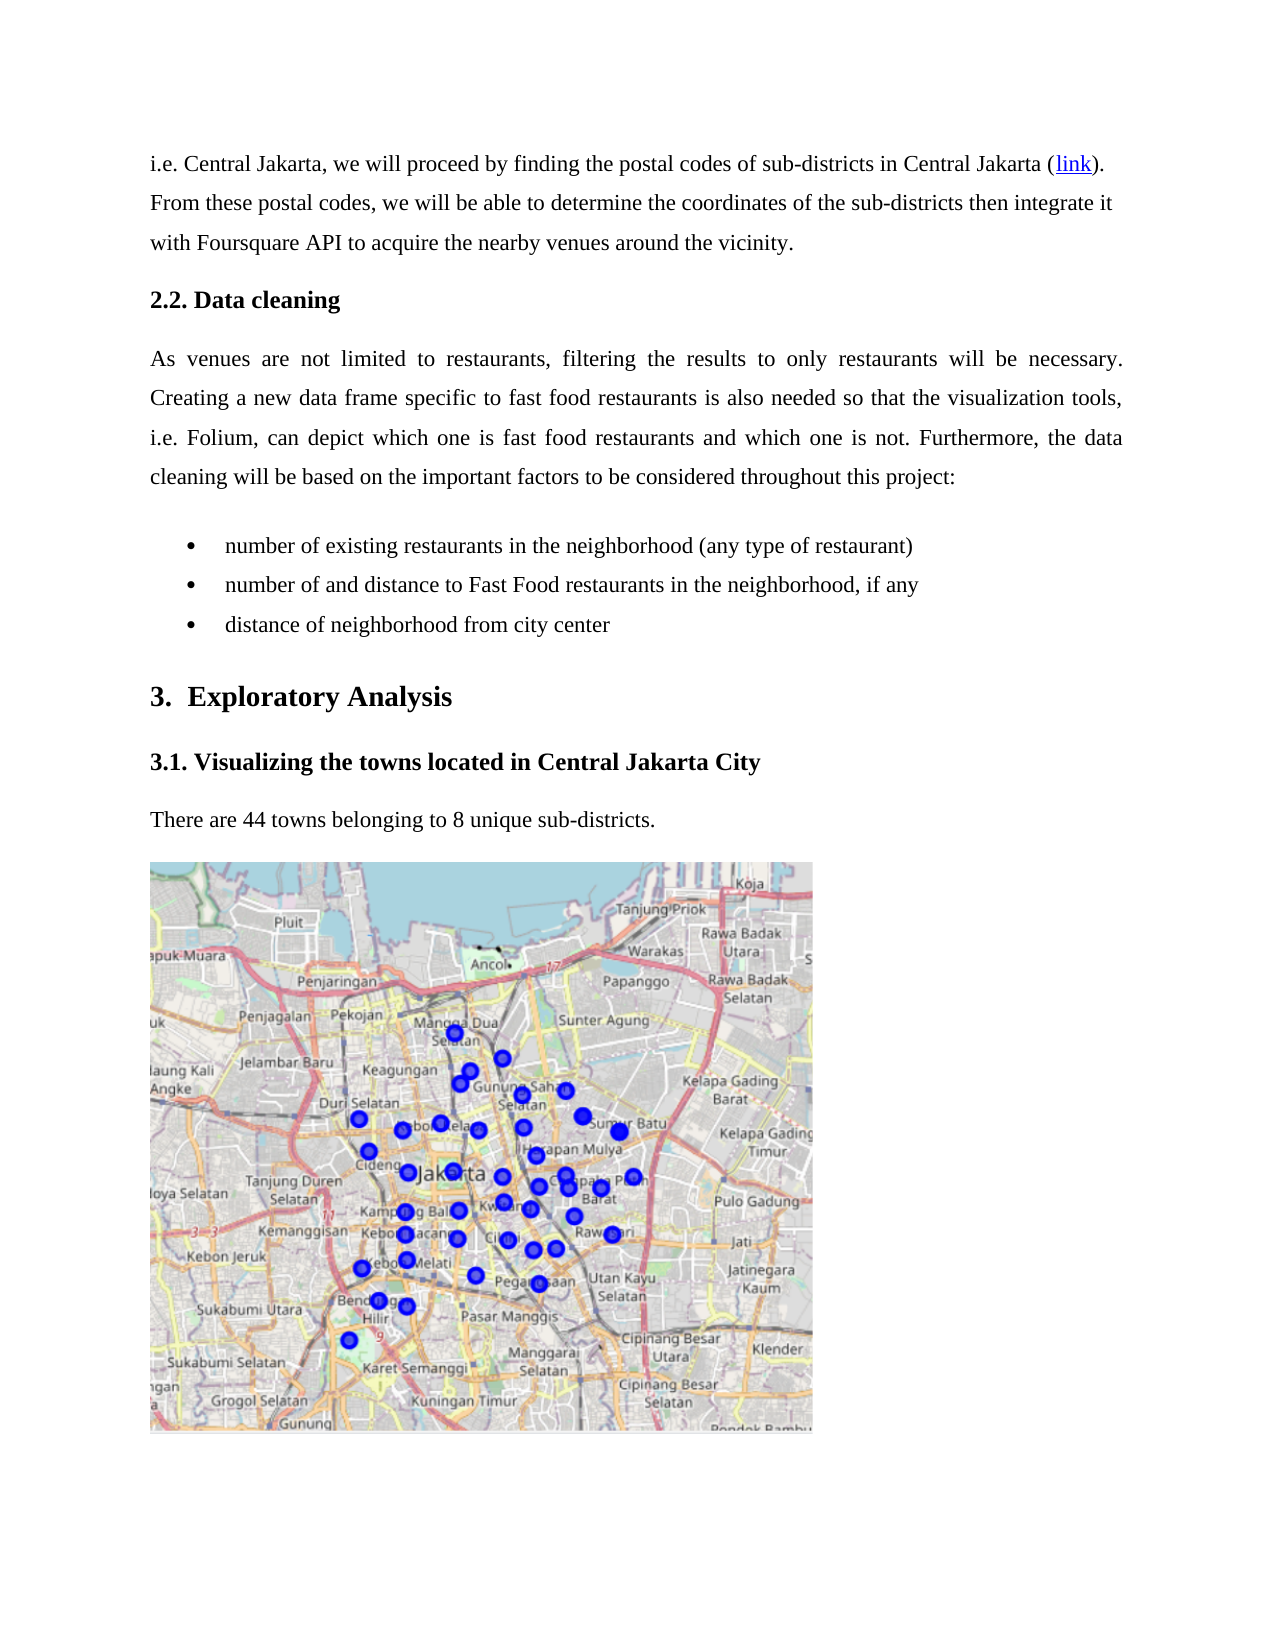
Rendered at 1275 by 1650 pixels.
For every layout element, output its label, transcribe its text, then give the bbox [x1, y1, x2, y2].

text There are 44 towns belonging to 8 unique sub-districts. [150, 806, 1125, 833]
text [150, 150, 1125, 255]
text 2.2. Data cleaning [150, 285, 1125, 314]
text 3.1. Visualizing the towns located in Central Jakarta City [150, 747, 1125, 775]
picture [150, 862, 813, 1438]
list distance of neighborhood from city center [187, 611, 1125, 637]
text As venues are not limited to restaurants, filtering the results to only restaurants will be necessary. Creating a new data frame specific to fast food restaurants is also needed so that the visualization tools, i.e. Folium, can depict which one is fast food restaurants and which one is not. Furthermore, the data cleaning will be based on the important factors to be considered throughout this project: [150, 345, 1125, 490]
list number of existing restaurants in the neighborhood (any type of restaurant) [187, 532, 1125, 558]
list number of and distance to Fast Food restaurants in the neighborhood, if any [187, 571, 1125, 598]
list Exploratory Analysis [150, 679, 1125, 713]
